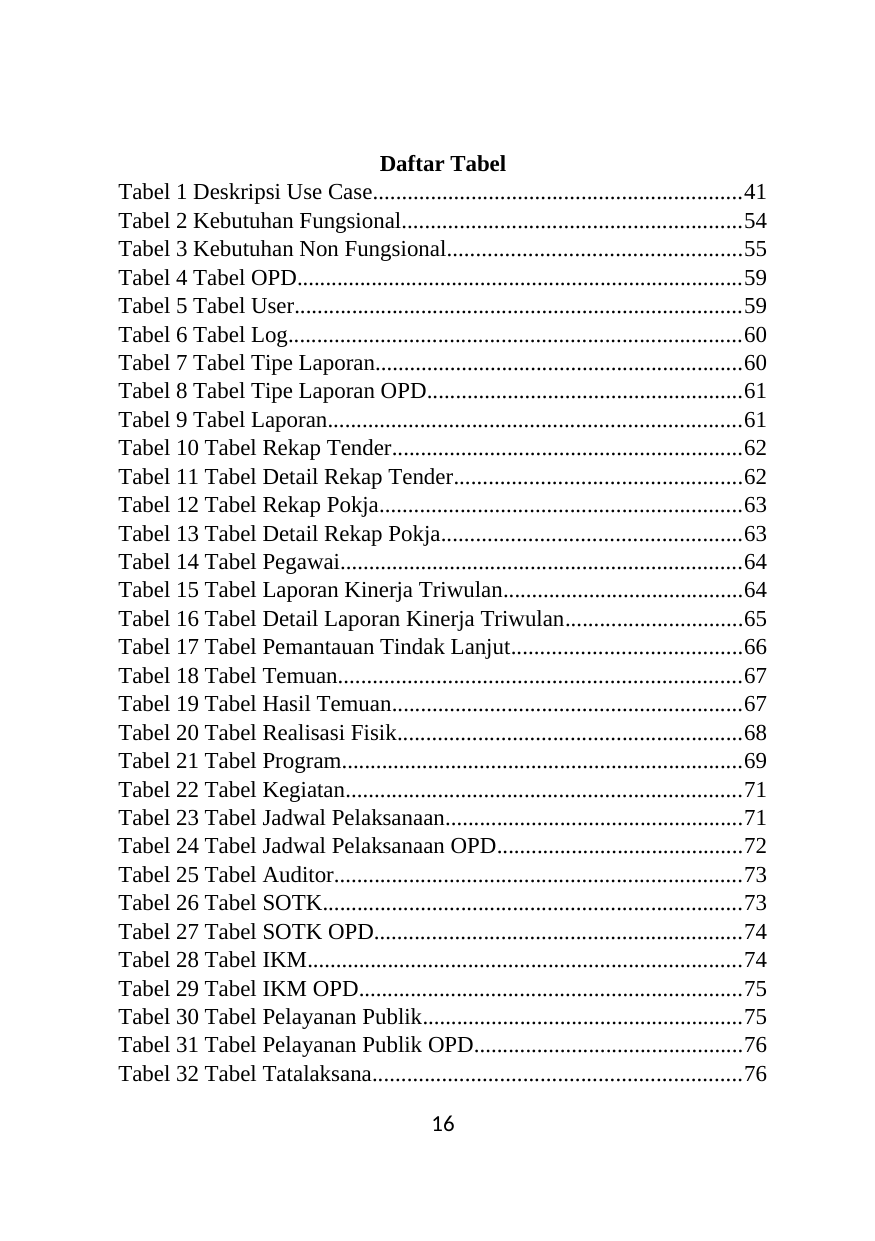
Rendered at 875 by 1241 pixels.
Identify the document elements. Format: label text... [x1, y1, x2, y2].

text Tabel 21 Tabel Program 69 [118, 747, 767, 773]
text Tabel 30 Tabel Pelayanan Publik 75 [118, 1003, 767, 1029]
text Tabel 5 Tabel User 59 [118, 292, 767, 318]
text Tabel 2 Kebutuhan Fungsional 54 [118, 207, 767, 233]
text Tabel 32 Tabel Tatalaksana 76 [118, 1060, 767, 1086]
text Tabel 19 Tabel Hasil Temuan 67 [118, 690, 767, 717]
text Tabel 26 Tabel SOTK 73 [118, 889, 767, 916]
text Tabel 27 Tabel SOTK OPD 74 [118, 918, 767, 944]
text Tabel 13 Tabel Detail Rekap Pokja 63 [118, 520, 767, 546]
text Tabel 7 Tabel Tipe Laporan 60 [118, 349, 767, 375]
text Tabel 23 Tabel Jadwal Pelaksanaan 71 [118, 804, 767, 830]
text Tabel 12 Tabel Rekap Pokja 63 [118, 491, 767, 518]
text Tabel 29 Tabel IKM OPD 75 [118, 975, 767, 1001]
text Tabel 14 Tabel Pegawai 64 [118, 548, 767, 574]
text Tabel 3 Kebutuhan Non Fungsional 55 [118, 235, 767, 262]
text Tabel 28 Tabel IKM 74 [118, 946, 767, 973]
text Tabel 10 Tabel Rekap Tender 62 [118, 434, 767, 461]
text Tabel 17 Tabel Pemantauan Tindak Lanjut 66 [118, 633, 767, 660]
text Tabel 6 Tabel Log 60 [118, 321, 767, 347]
text Tabel 4 Tabel OPD 59 [118, 264, 767, 290]
text Tabel 15 Tabel Laporan Kinerja Triwulan 64 [118, 577, 767, 603]
text Tabel 16 Tabel Detail Laporan Kinerja Triwulan 65 [118, 605, 767, 631]
text Tabel 20 Tabel Realisasi Fisik 68 [118, 719, 767, 745]
text Tabel 31 Tabel Pelayanan Publik OPD 76 [118, 1032, 767, 1058]
text Tabel 22 Tabel Kegiatan 71 [118, 776, 767, 802]
text Tabel 11 Tabel Detail Rekap Tender 62 [118, 463, 767, 489]
text Tabel 9 Tabel Laporan 61 [118, 406, 767, 432]
text Tabel 8 Tabel Tipe Laporan OPD 61 [118, 377, 767, 404]
text Tabel 25 Tabel Auditor 73 [118, 861, 767, 887]
text Tabel 1 Deskripsi Use Case 41 [118, 178, 767, 205]
text Tabel 18 Tabel Temuan 67 [118, 662, 767, 688]
subtitle Daftar Tabel [118, 150, 767, 176]
text Tabel 24 Tabel Jadwal Pelaksanaan OPD 72 [118, 832, 767, 859]
